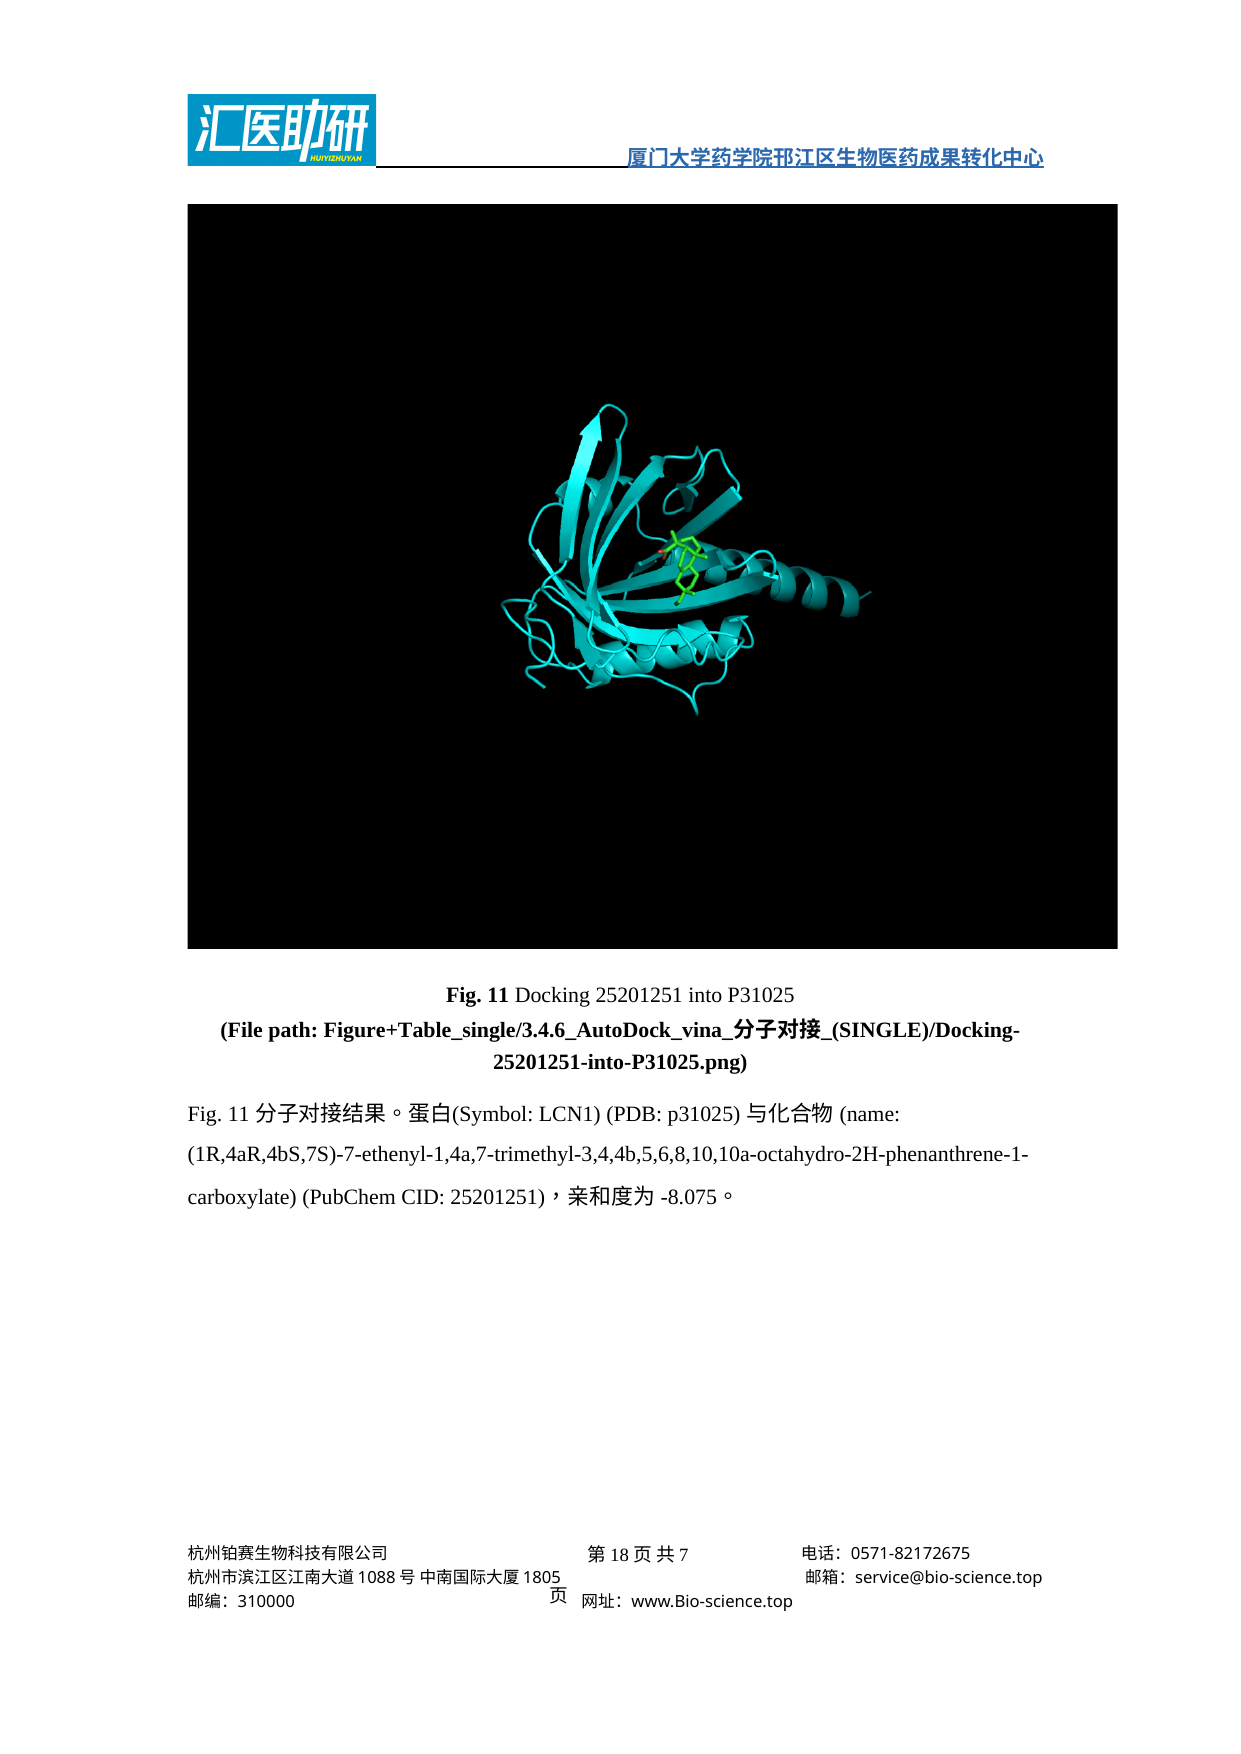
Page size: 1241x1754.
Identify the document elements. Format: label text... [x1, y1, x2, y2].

picture [204, 106, 210, 114]
picture [196, 131, 208, 150]
text Fig. 11 分子对接结果。蛋白(Symbol: LCN1) (PDB: p31025) 与化合物 (name: (1R,4aR,4bS,7S)-7-ethenyl-1,4a,7-trimethyl-3,4,4b,5,6,8,10,10a-octahydro-2H-phenanthrene-1-carboxylate) (PubChem CID: 25201251)，亲和度为 -8.075。 [187, 1098, 1053, 1211]
picture [243, 106, 284, 150]
picture [327, 106, 368, 150]
text Fig. 11 Docking 25201251 into P31025 [187, 982, 1053, 1007]
picture [201, 118, 208, 127]
picture [210, 106, 243, 150]
text (File path: Figure+Table_single/3.4.6_AutoDock_vina_分子对接_(SINGLE)/Docking-25201251-into-P31025.png) [187, 1014, 1053, 1074]
picture [187, 204, 1118, 949]
picture [282, 99, 327, 161]
